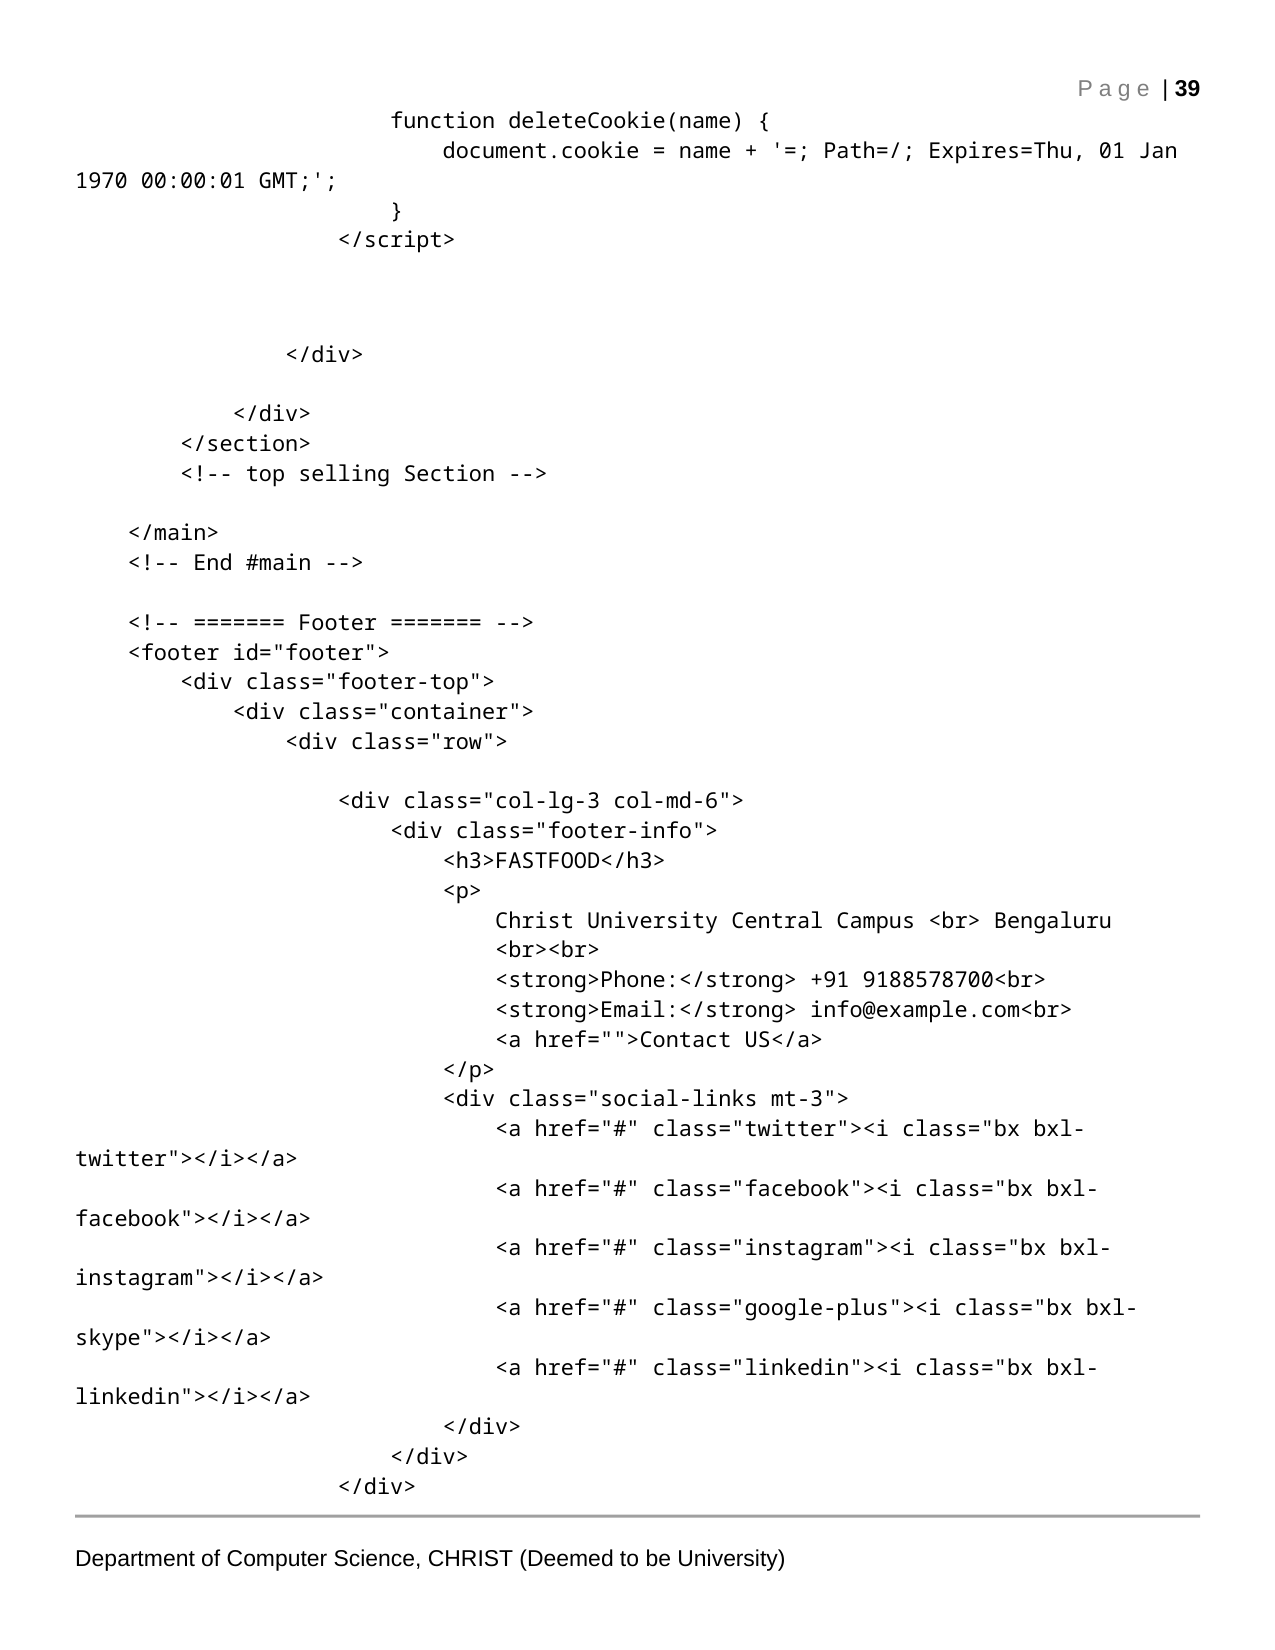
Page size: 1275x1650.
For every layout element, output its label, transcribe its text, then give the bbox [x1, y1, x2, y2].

text <a href="#" class="linkedin"><i class="bx bxl-linkedin"></i></a> [75, 1352, 1200, 1411]
text </div> [75, 1441, 1200, 1471]
text </div> [75, 398, 1200, 428]
text <div class="social-links mt-3"> [75, 1083, 1200, 1113]
text <!-- top selling Section --> [75, 458, 1200, 488]
text <footer id="footer"> [75, 637, 1200, 666]
text <a href="#" class="instagram"><i class="bx bxl-instagram"></i></a> [75, 1232, 1200, 1292]
text </main> [75, 517, 1200, 547]
text document.cookie = name + '=; Path=/; Expires=Thu, 01 Jan 1970 00:00:01 GMT;'; [75, 135, 1200, 194]
text <div class="container"> [75, 696, 1200, 726]
text <p> [75, 875, 1200, 905]
text <a href="">Contact US</a> [75, 1024, 1200, 1054]
text <div class="row"> [75, 726, 1200, 756]
text <a href="#" class="facebook"><i class="bx bxl-facebook"></i></a> [75, 1173, 1200, 1232]
text Christ University Central Campus <br> Bengaluru [75, 905, 1200, 934]
text </section> [75, 428, 1200, 458]
text </div> [75, 1471, 1200, 1501]
text <div class="col-lg-3 col-md-6"> [75, 786, 1200, 815]
text </div> [75, 339, 1200, 368]
text } [75, 194, 1200, 224]
text <!-- End #main --> [75, 547, 1200, 577]
text </script> [75, 224, 1200, 254]
text <strong>Email:</strong> info@example.com<br> [75, 994, 1200, 1024]
text <strong>Phone:</strong> +91 9188578700<br> [75, 964, 1200, 994]
text <a href="#" class="twitter"><i class="bx bxl-twitter"></i></a> [75, 1113, 1200, 1173]
text </div> [75, 1411, 1200, 1441]
text <!-- ======= Footer ======= --> [75, 607, 1200, 637]
text <a href="#" class="google-plus"><i class="bx bxl-skype"></i></a> [75, 1292, 1200, 1352]
text </p> [75, 1054, 1200, 1083]
text <div class="footer-info"> [75, 815, 1200, 845]
text function deleteCookie(name) { [75, 105, 1200, 135]
text <h3>FASTFOOD</h3> [75, 845, 1200, 875]
text <br><br> [75, 934, 1200, 964]
text <div class="footer-top"> [75, 666, 1200, 696]
